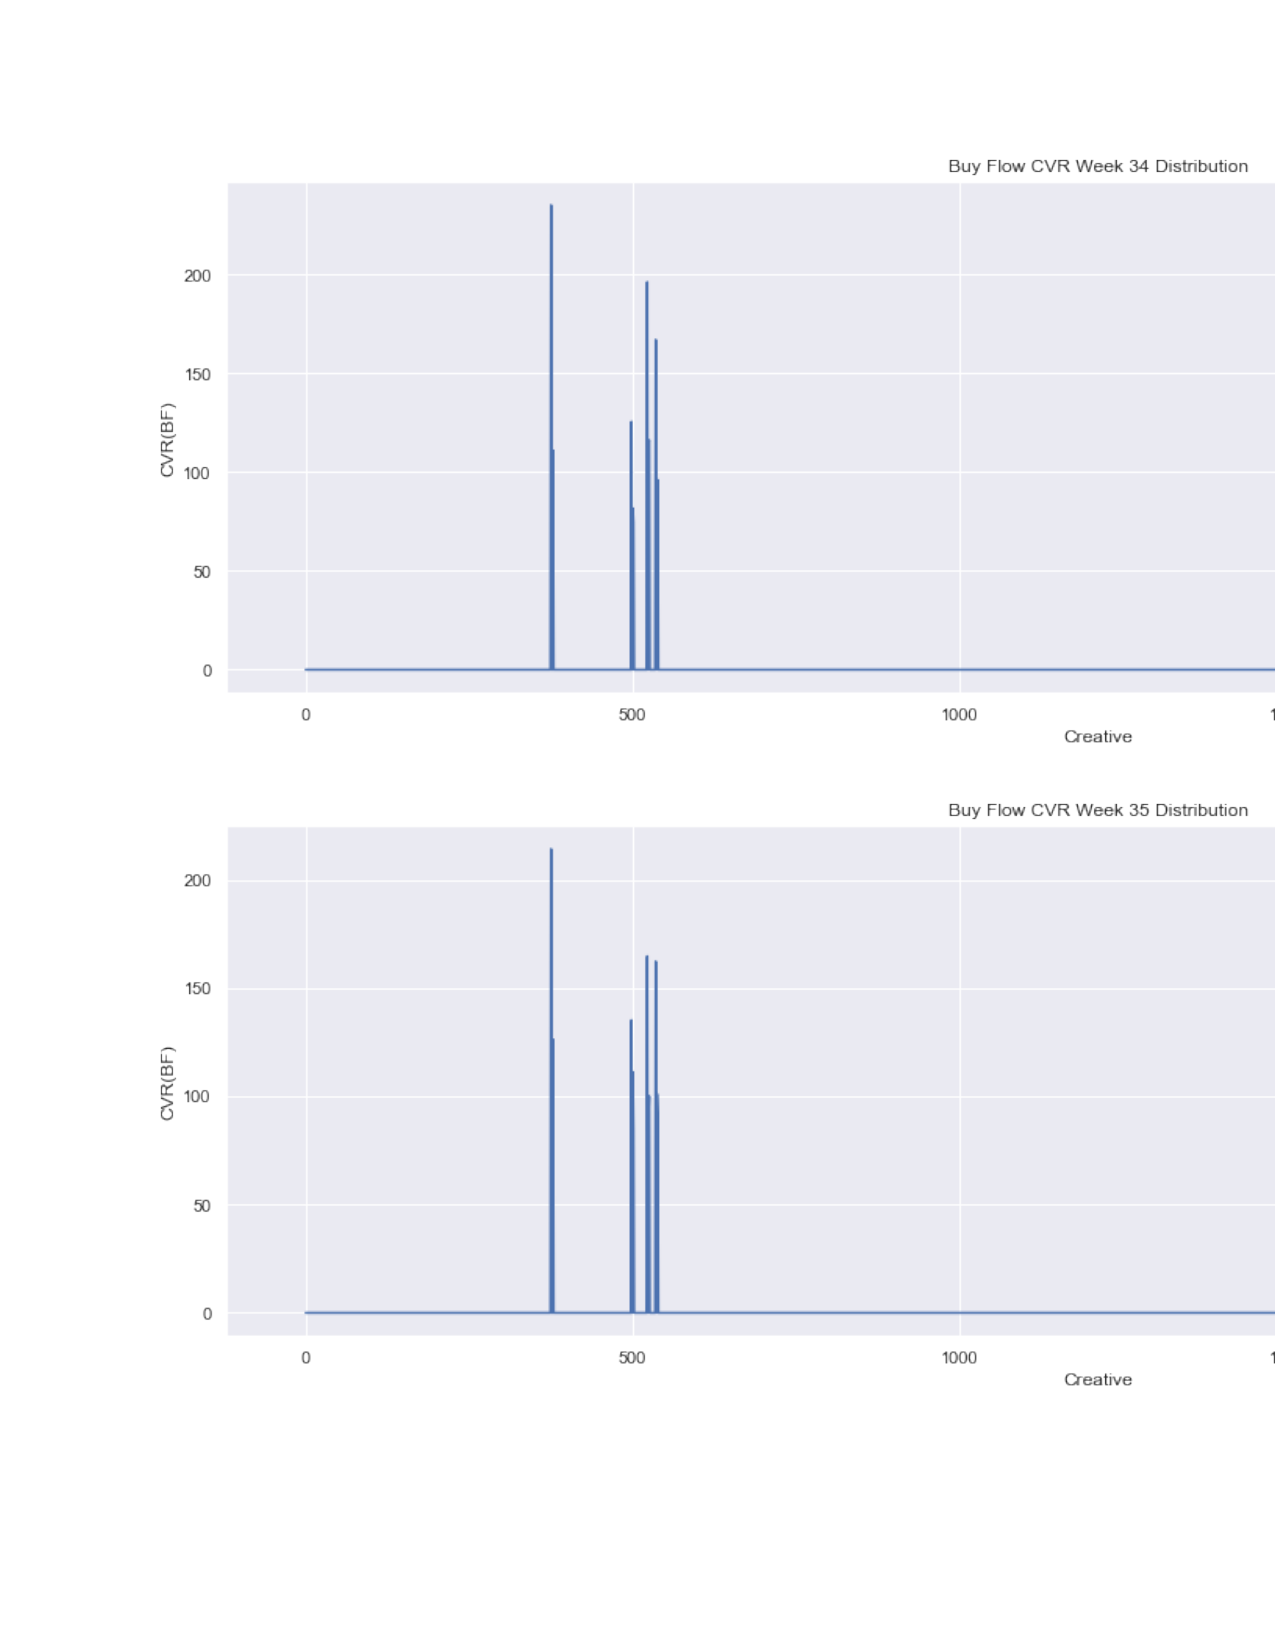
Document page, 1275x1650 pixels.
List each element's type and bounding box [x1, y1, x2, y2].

picture [150, 150, 1275, 757]
picture [150, 793, 1275, 1400]
